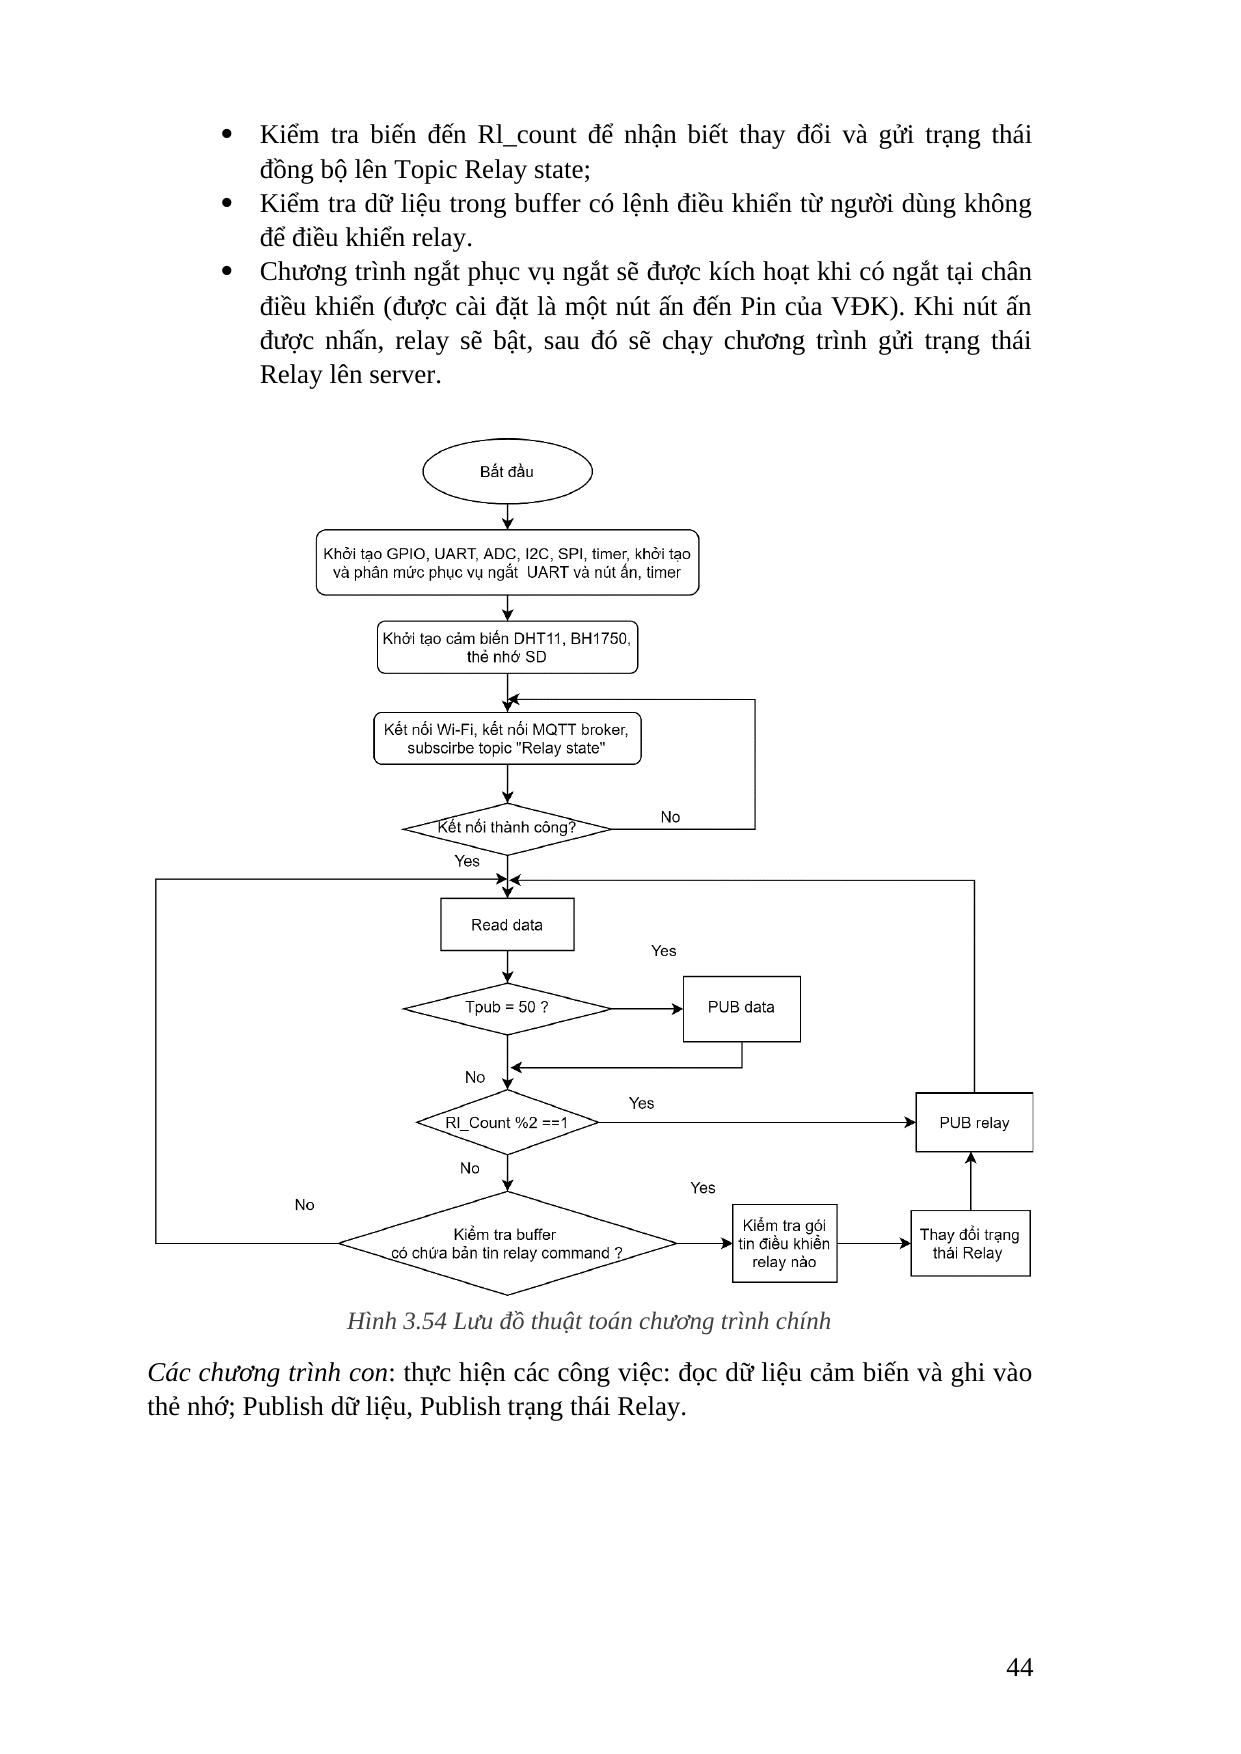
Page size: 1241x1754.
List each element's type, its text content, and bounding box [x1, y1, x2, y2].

picture [147, 438, 1034, 1297]
list Chương trình ngắt phục vụ ngắt sẽ được kích hoạt khi có ngắt tại chân điều khiển (được cài đặt là một nút ấn đến Pin của VĐK). Khi nút ấn được nhấn, relay sẽ bật, sau đó sẽ chạy chương trình gửi trạng thái Relay lên server. [222, 255, 1033, 389]
list Kiểm tra biến đến Rl_count để nhận biết thay đổi và gửi trạng thái đồng bộ lên Topic Relay state; [222, 118, 1033, 184]
text Các chương trình con: thực hiện các công việc: đọc dữ liệu cảm biến và ghi vào thẻ nhớ; Publish dữ liệu, Publish trạng thái Relay. [147, 1356, 1033, 1421]
list Kiểm tra dữ liệu trong buffer có lệnh điều khiển từ người dùng không để điều khiển relay. [222, 187, 1033, 252]
